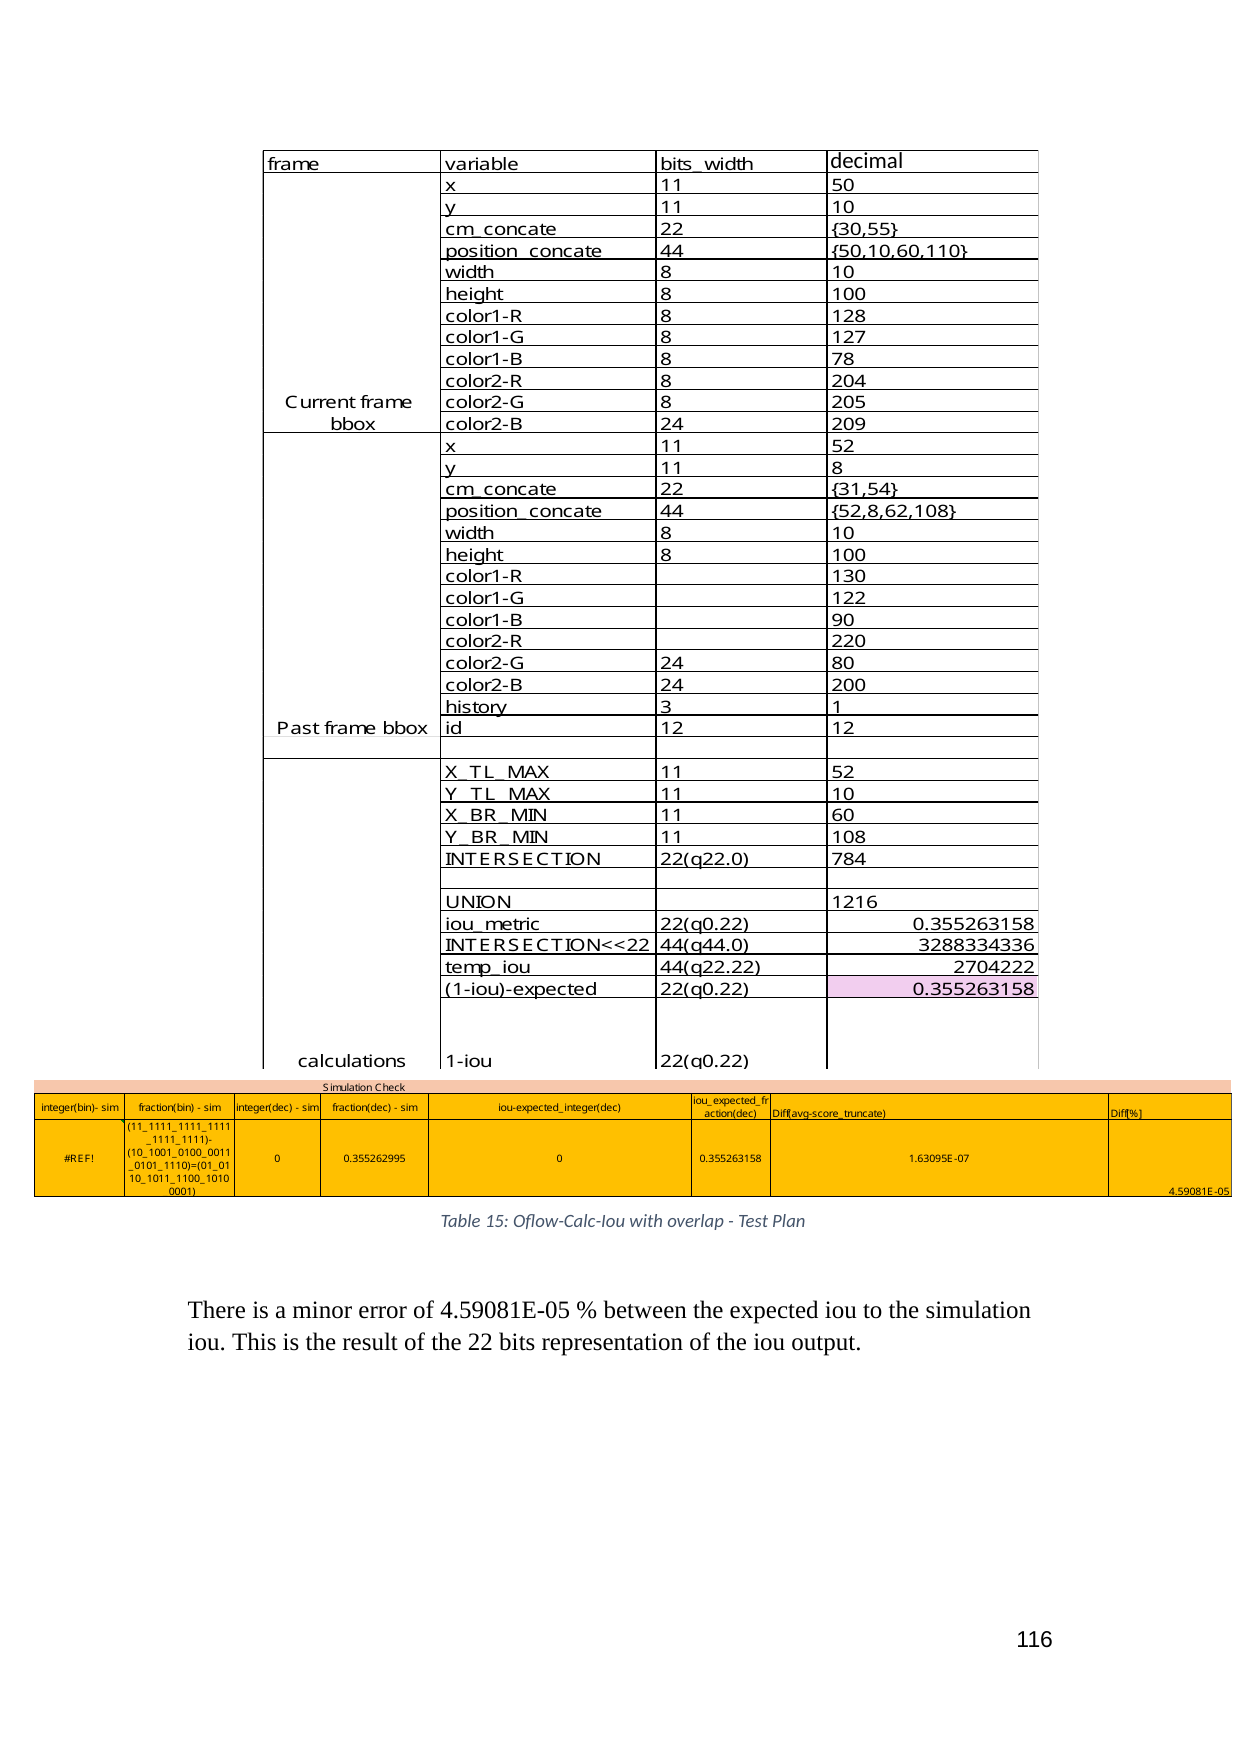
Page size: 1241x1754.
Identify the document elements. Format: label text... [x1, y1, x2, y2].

text There is a minor error of 4.59081E-05 % between the expected iou to the simulation iou. This is the result of the 22 bits representation of the iou output. [187, 1296, 1053, 1356]
